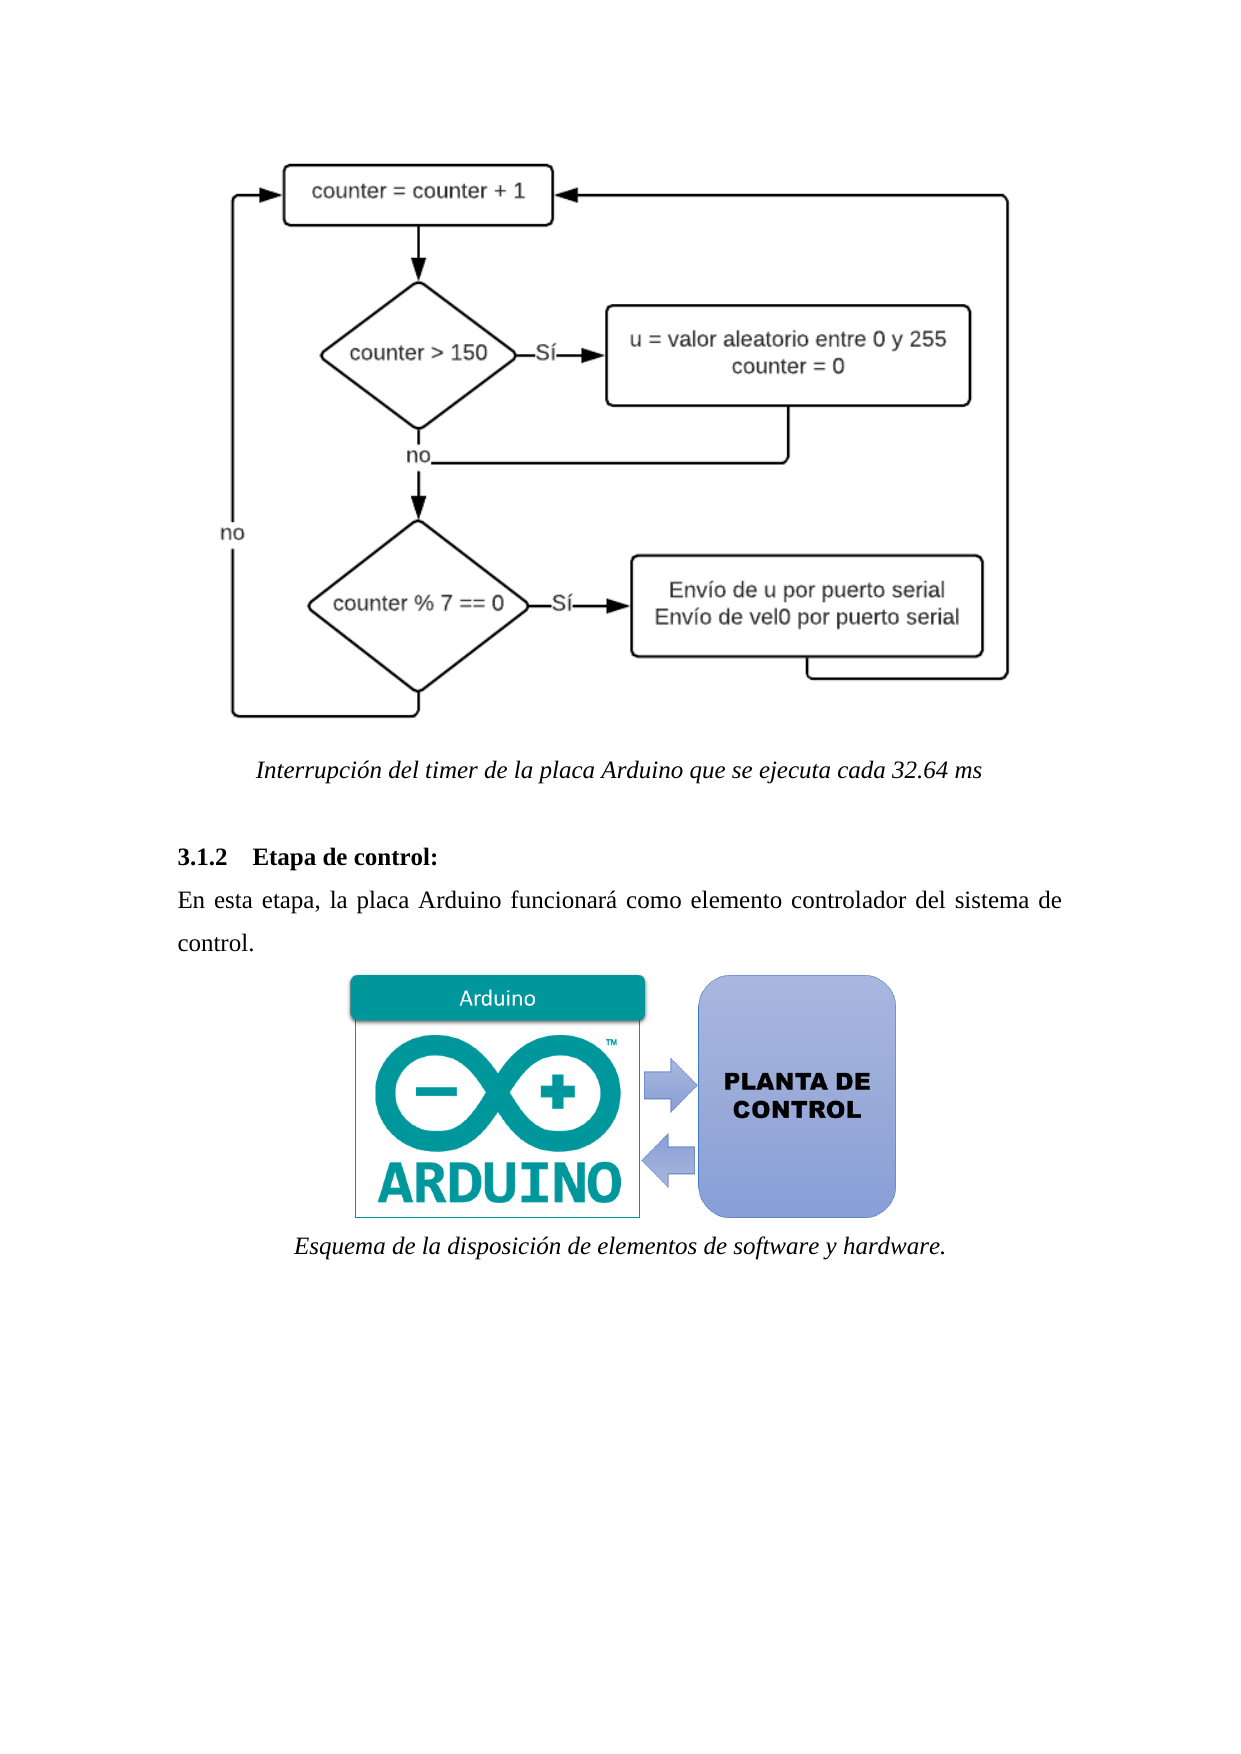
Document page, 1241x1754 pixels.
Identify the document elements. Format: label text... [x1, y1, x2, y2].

text En esta etapa, la placa Arduino funcionará como elemento controlador del sistema de control. [177, 885, 1063, 957]
text Interrupción del timer de la placa Arduino que se ejecuta cada 32.64 ms [177, 755, 1063, 784]
text Esquema de la disposición de elementos de software y hardware. [177, 1231, 1063, 1302]
picture [344, 971, 896, 1218]
subtitle Etapa de control: [177, 842, 1063, 870]
picture [209, 147, 1032, 742]
